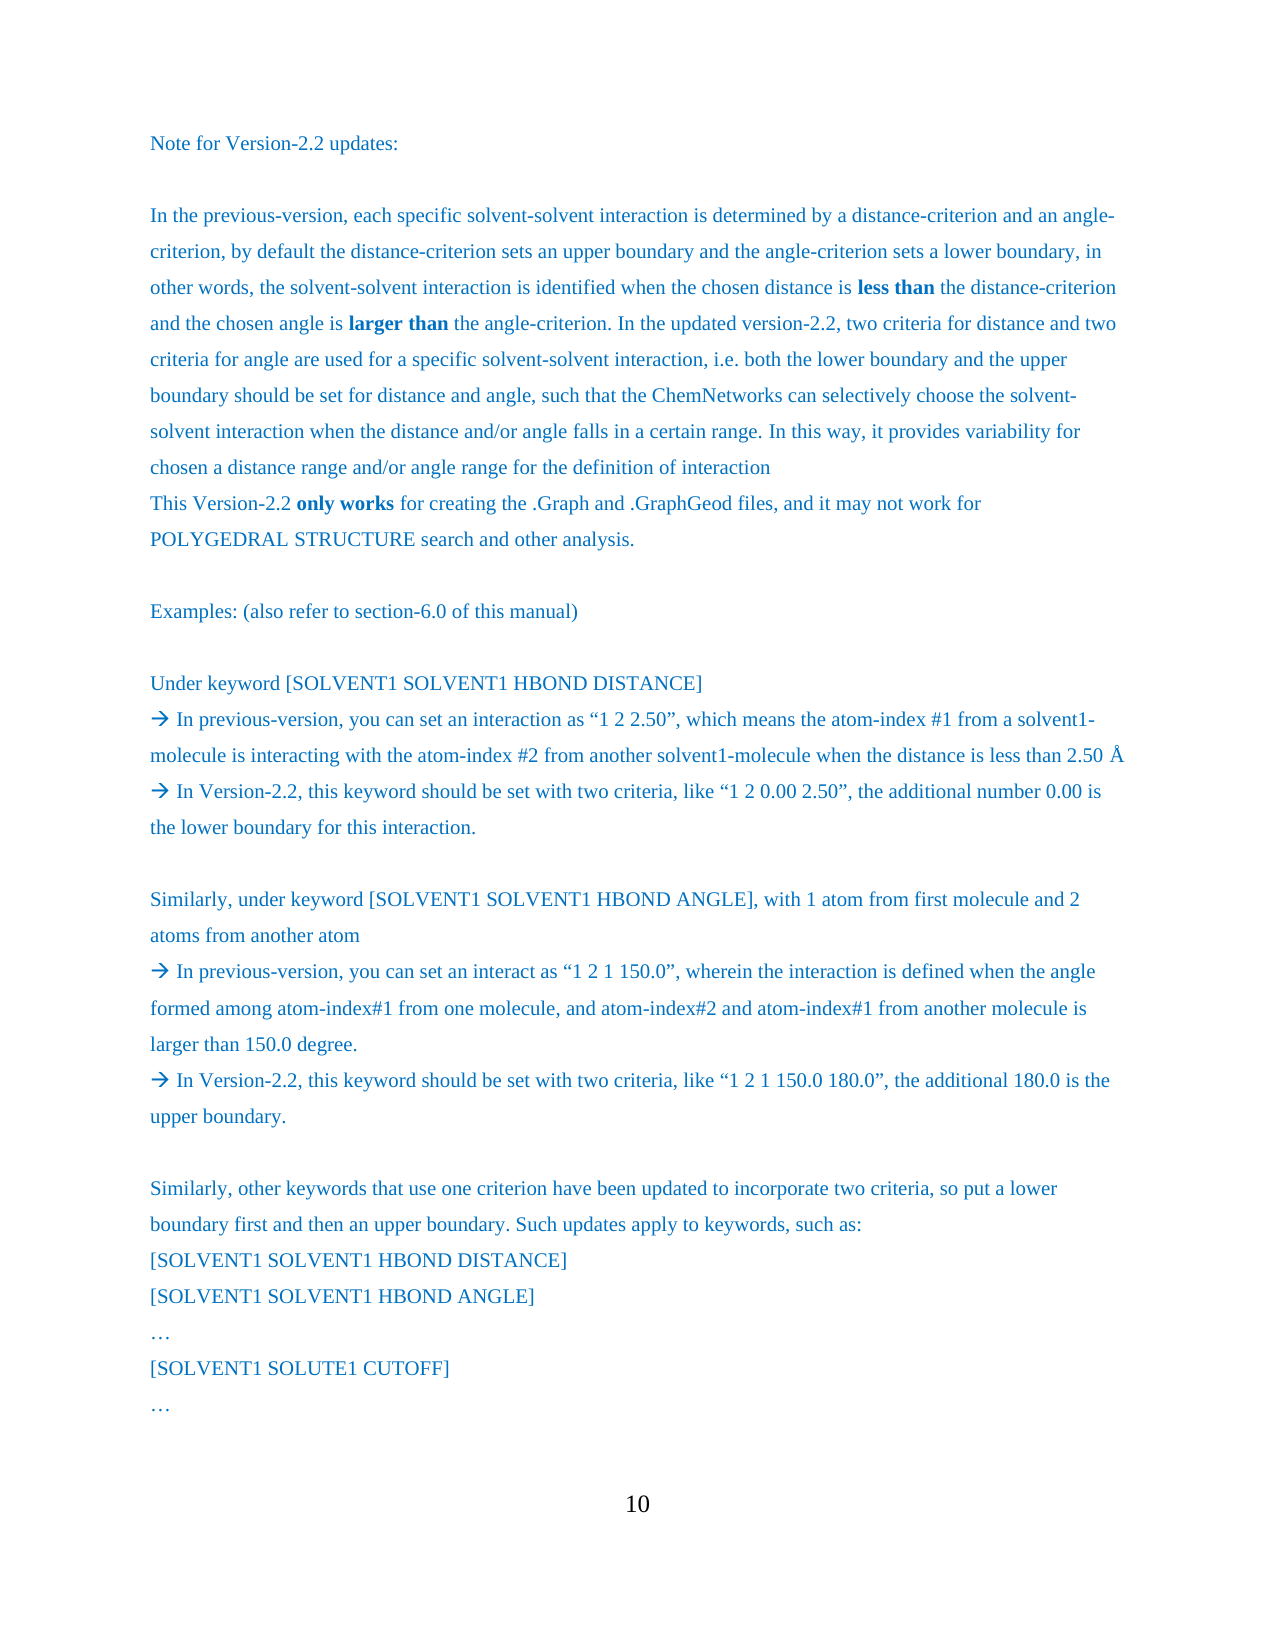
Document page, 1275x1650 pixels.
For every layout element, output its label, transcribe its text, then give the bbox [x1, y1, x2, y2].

text … [150, 1392, 1125, 1416]
text … [150, 1320, 1125, 1344]
text This Version-2.2 only works for creating the .Graph and .GraphGeod files, and it may not work for POLYGEDRAL STRUCTURE search and other analysis. [150, 491, 1125, 551]
text Examples: (also refer to section-6.0 of this manual) [150, 599, 1125, 623]
text In previous-version, you can set an interact as “1 2 1 150.0”, wherein the interaction is defined when the angle formed among atom-index#1 from one molecule, and atom-index#2 and atom-index#1 from another molecule is larger than 150.0 degree. [150, 959, 1125, 1056]
text [SOLVENT1 SOLVENT1 HBOND ANGLE] [150, 1284, 1125, 1308]
text In Version-2.2, this keyword should be set with two criteria, like “1 2 0.00 2.50”, the additional number 0.00 is the lower boundary for this interaction. [150, 779, 1125, 839]
text Under keyword [SOLVENT1 SOLVENT1 HBOND DISTANCE] [150, 671, 1125, 695]
text [SOLVENT1 SOLVENT1 HBOND DISTANCE] [150, 1248, 1125, 1272]
text Similarly, under keyword [SOLVENT1 SOLVENT1 HBOND ANGLE], with 1 atom from first molecule and 2 atoms from another atom [150, 887, 1125, 947]
text In previous-version, you can set an interaction as “1 2 2.50”, which means the atom-index #1 from a solvent1-molecule is interacting with the atom-index #2 from another solvent1-molecule when the distance is less than 2.50 Å [150, 707, 1125, 767]
text In the previous-version, each specific solvent-solvent interaction is determined by a distance-criterion and an angle-criterion, by default the distance-criterion sets an upper boundary and the angle-criterion sets a lower boundary, in other words, the solvent-solvent interaction is identified when the chosen distance is less than the distance-criterion and the chosen angle is larger than the angle-criterion. In the updated version-2.2, two criteria for distance and two criteria for angle are used for a specific solvent-solvent interaction, i.e. both the lower boundary and the upper boundary should be set for distance and angle, such that the ChemNetworks can selectively choose the solvent-solvent interaction when the distance and/or angle falls in a certain range. In this way, it provides variability for chosen a distance range and/or angle range for the definition of interaction [150, 203, 1125, 479]
text [SOLVENT1 SOLUTE1 CUTOFF] [150, 1356, 1125, 1380]
text In Version-2.2, this keyword should be set with two criteria, like “1 2 1 150.0 180.0”, the additional 180.0 is the upper boundary. [150, 1068, 1125, 1128]
text Similarly, other keywords that use one criterion have been updated to incorporate two criteria, so put a lower boundary first and then an upper boundary. Such updates apply to keywords, such as: [150, 1176, 1125, 1236]
text Note for Version-2.2 updates: [150, 131, 1125, 154]
